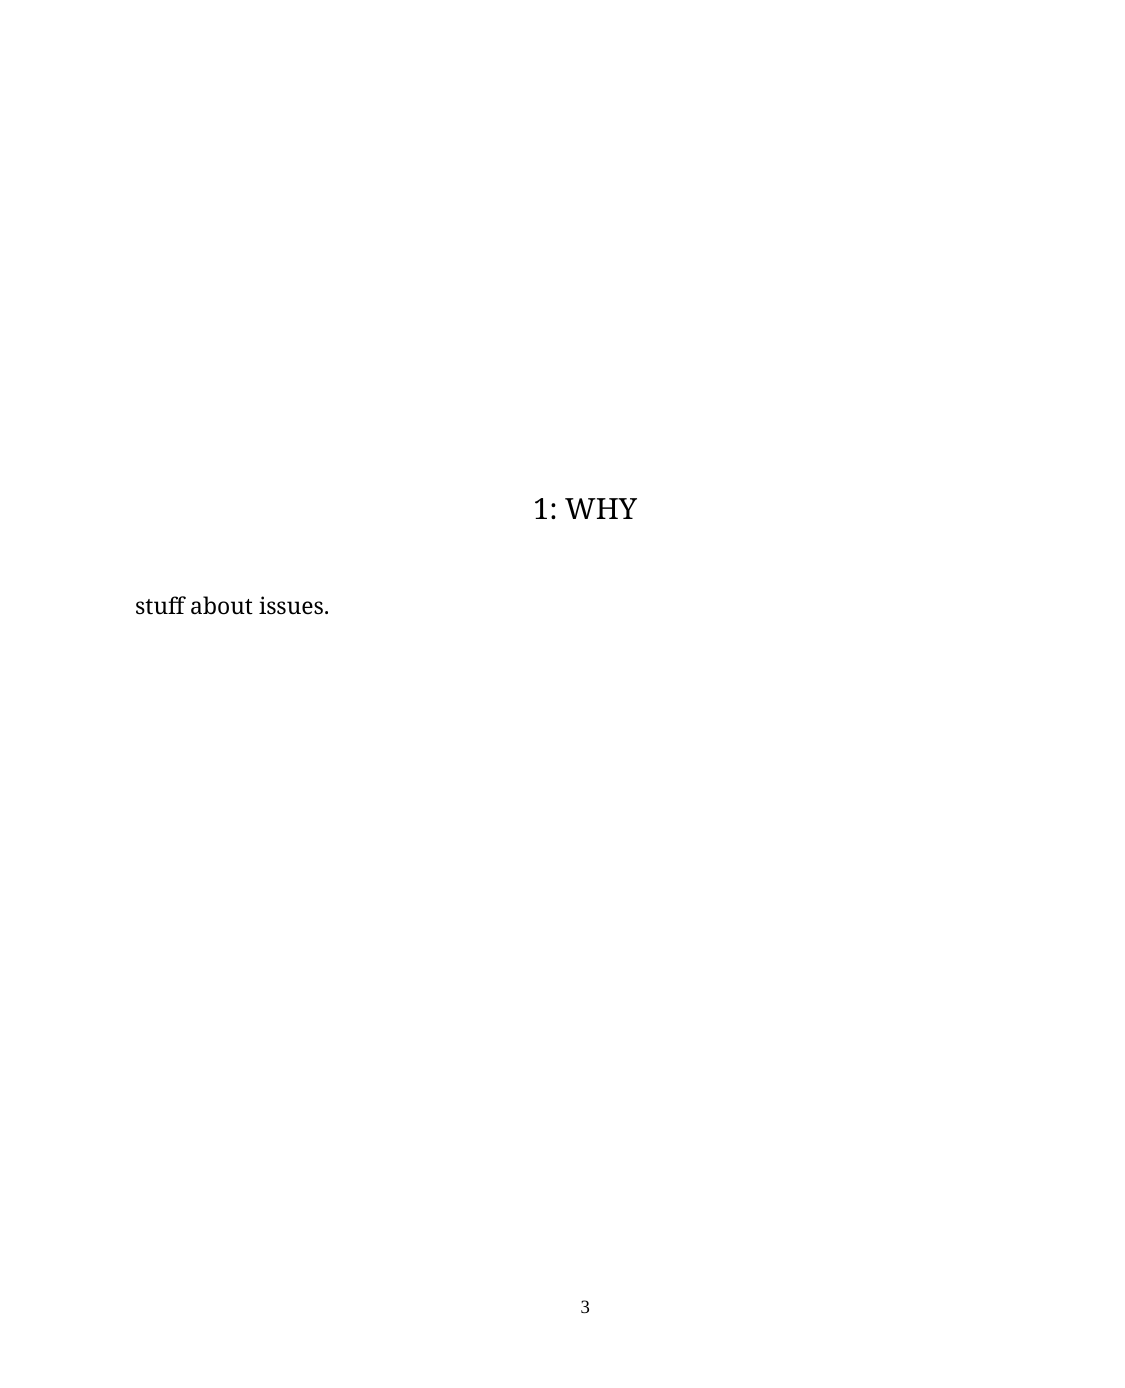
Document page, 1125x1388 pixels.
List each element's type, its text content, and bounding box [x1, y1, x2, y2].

title 1: WHY [135, 488, 1035, 528]
text stuff about issues. [135, 590, 1035, 621]
